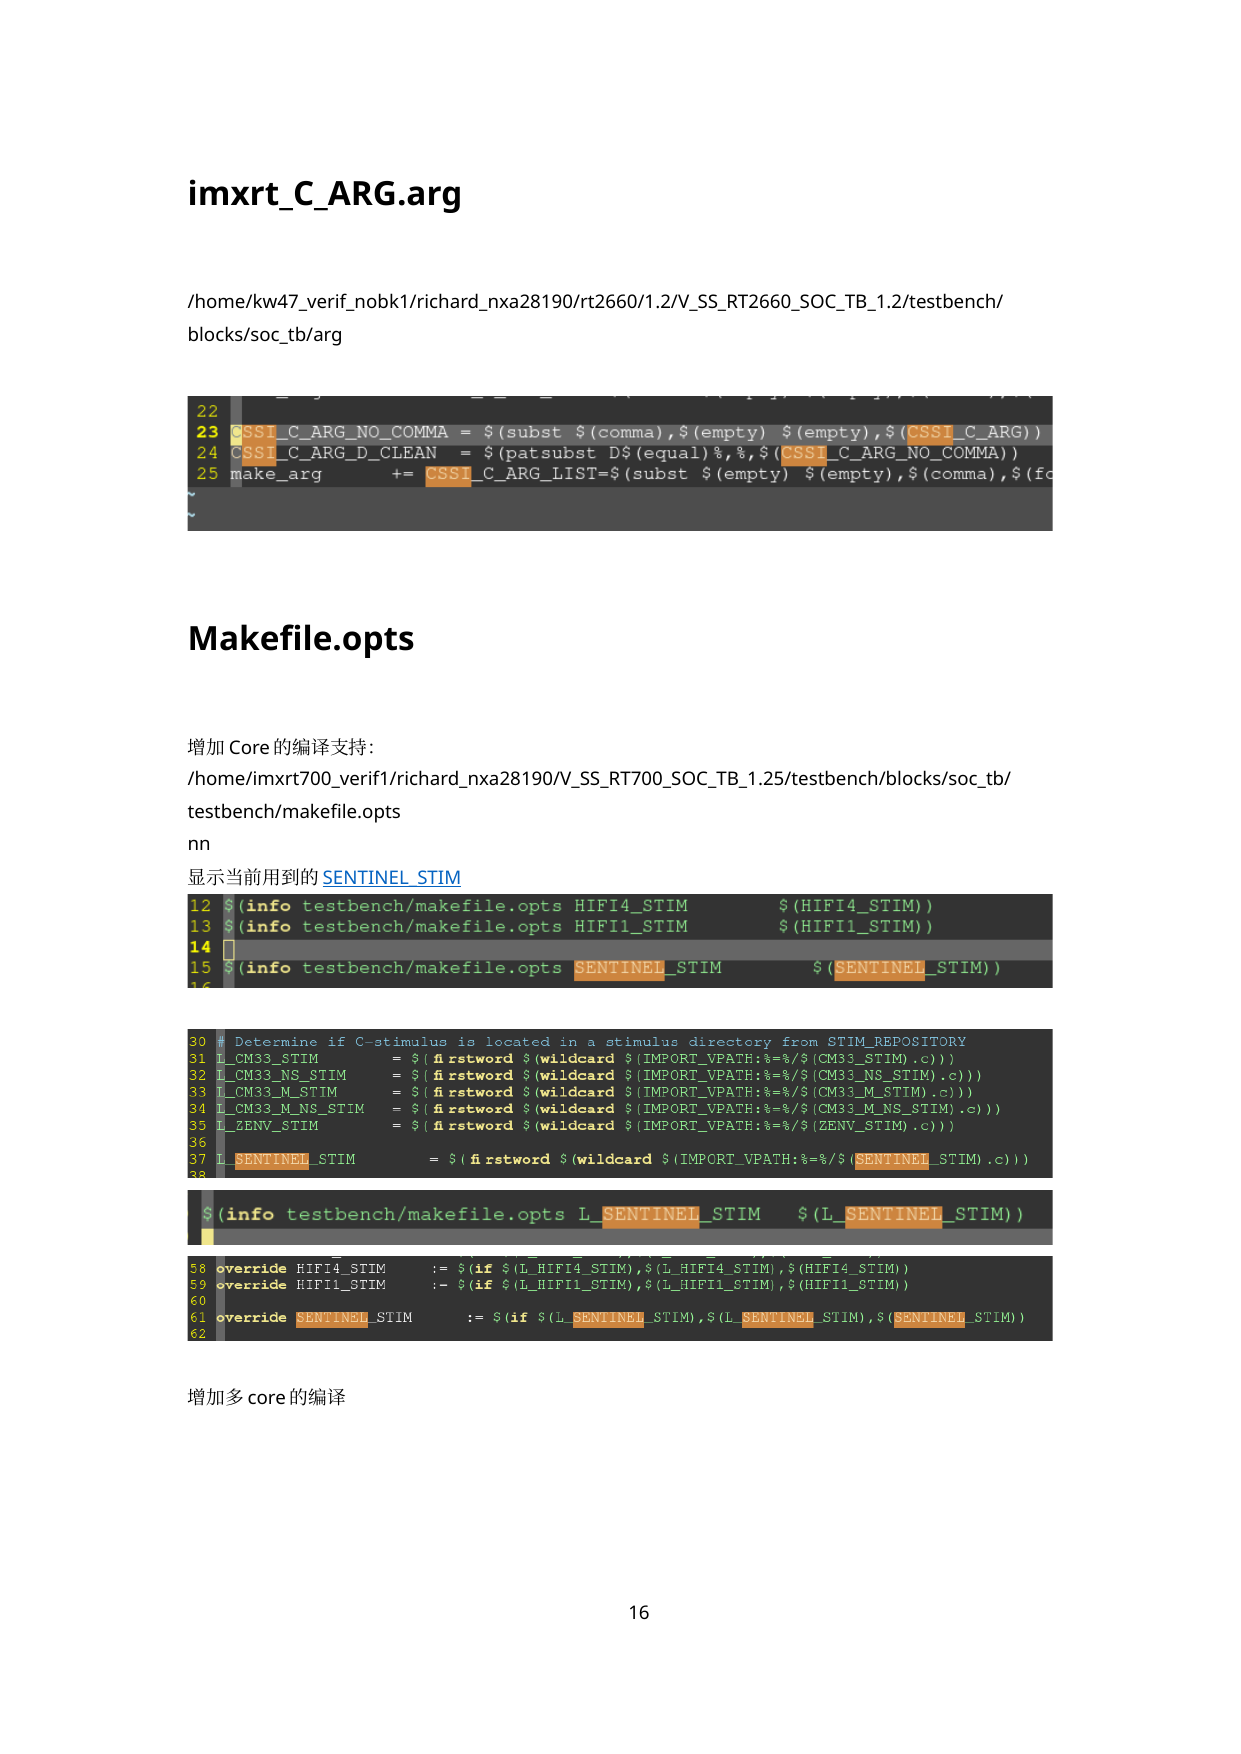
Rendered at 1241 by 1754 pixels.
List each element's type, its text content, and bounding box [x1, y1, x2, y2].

picture [187, 894, 1053, 988]
text /home/imxrt700_verif1/richard_nxa28190/V_SS_RT700_SOC_TB_1.25/testbench/blocks/soc_tb/testbench/makefile.opts [187, 762, 1053, 827]
text 增加多core的编译 [187, 1380, 1053, 1412]
text 增加Core的编译支持： [187, 730, 1053, 762]
text 显示当前用到的SENTINEL_STIM [187, 860, 1053, 892]
picture [187, 1029, 1053, 1178]
text /home/kw47_verif_nobk1/richard_nxa28190/rt2660/1.2/V_SS_RT2660_SOC_TB_1.2/testbench/blocks/soc_tb/arg [187, 285, 1053, 350]
picture [187, 1256, 1053, 1341]
subtitle Makefile.opts [187, 604, 1053, 669]
picture [187, 396, 1053, 531]
subtitle imxrt_C_ARG.arg [187, 160, 1053, 225]
text nn [187, 827, 1053, 860]
picture [187, 1190, 1053, 1245]
